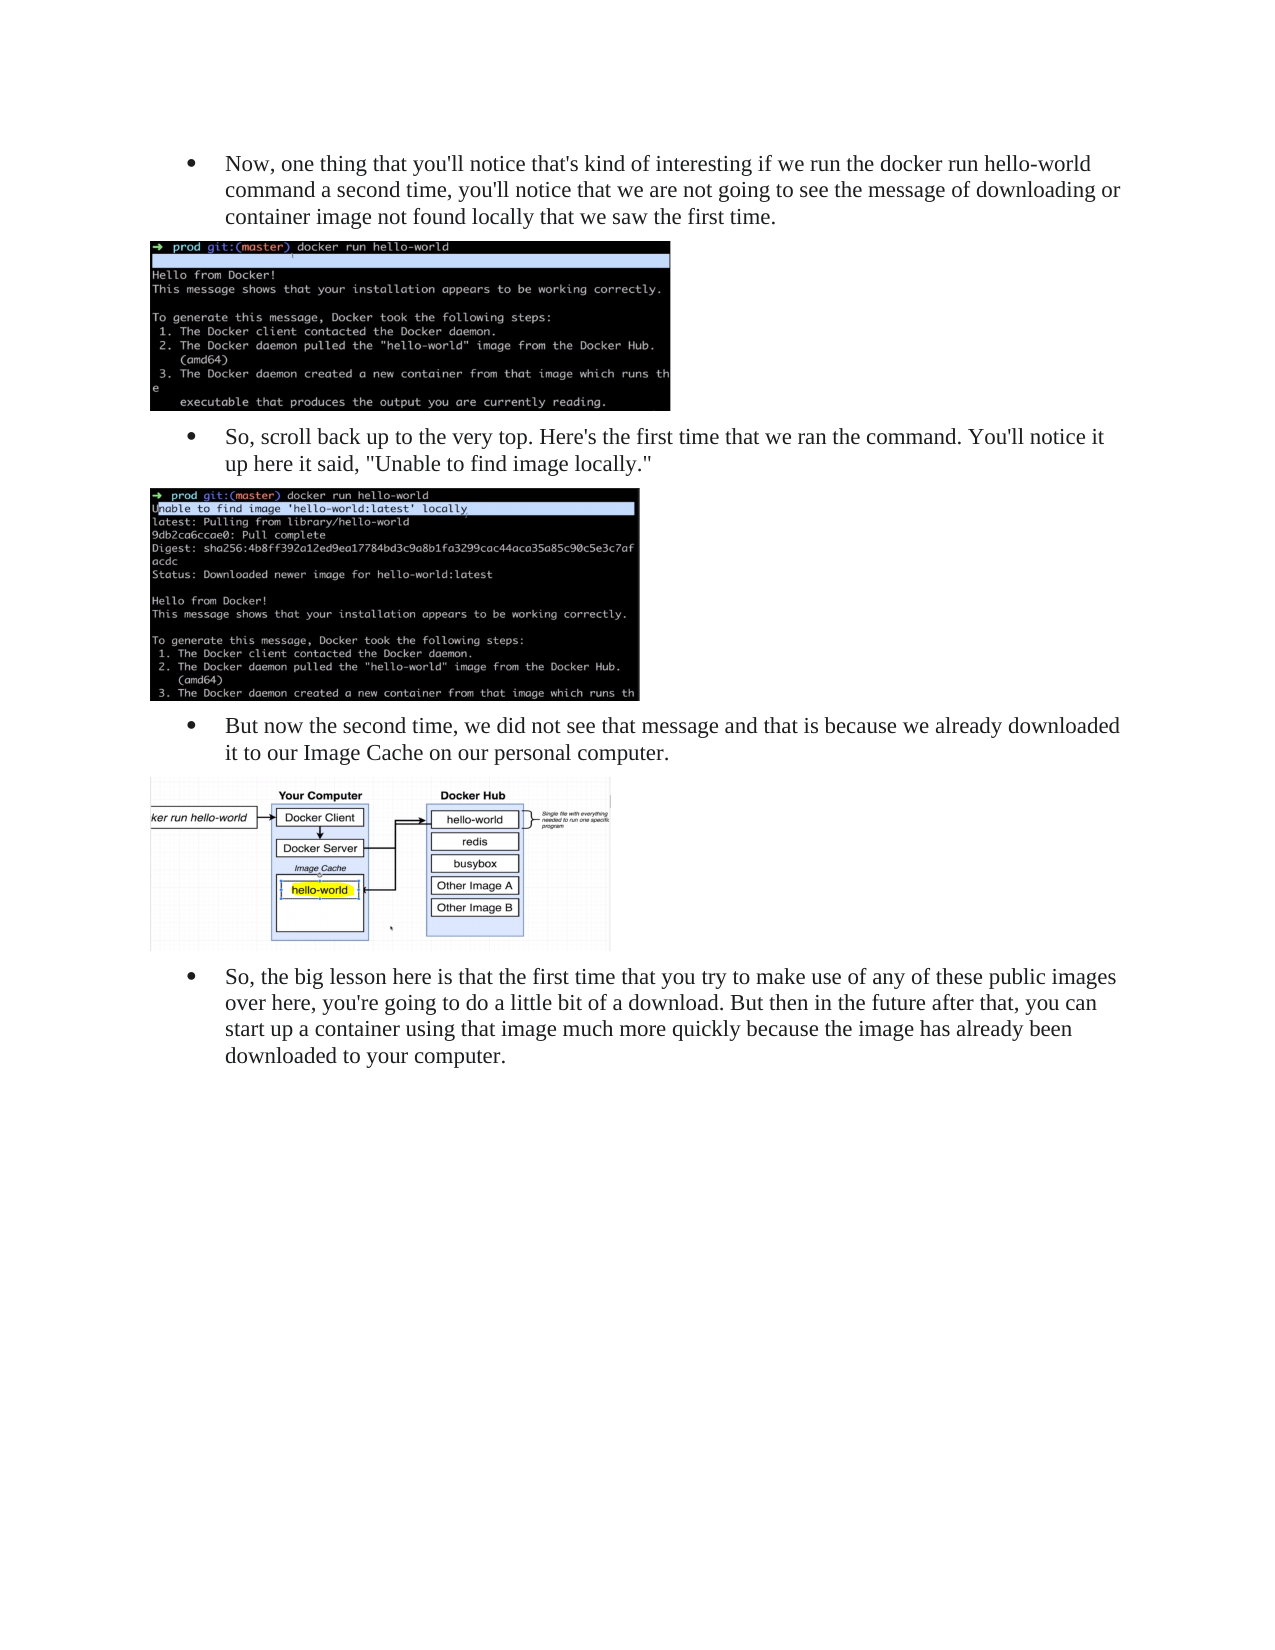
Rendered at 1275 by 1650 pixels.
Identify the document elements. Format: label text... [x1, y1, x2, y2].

picture [150, 777, 611, 951]
picture [150, 241, 671, 411]
list So, scroll back up to the very top. Here's the first time that we ran the command. You'll notice it up here it said, "Unable to find image locally." [187, 423, 1125, 476]
list So, the big lesson here is that the first time that you try to make use of any of these public images over here, you're going to do a little bit of a download. But then in the future after that, you can start up a container using that image much more quickly because the image has already been downloaded to your computer. [187, 963, 1125, 1068]
picture [150, 488, 640, 701]
list But now the second time, we did not see that message and that is because we already downloaded it to our Image Cache on our personal computer. [187, 713, 1125, 765]
list Now, one thing that you'll notice that's kind of interesting if we run the docker run hello-world command a second time, you'll notice that we are not going to see the message of downloading or container image not found locally that we saw the first time. [187, 150, 1125, 229]
